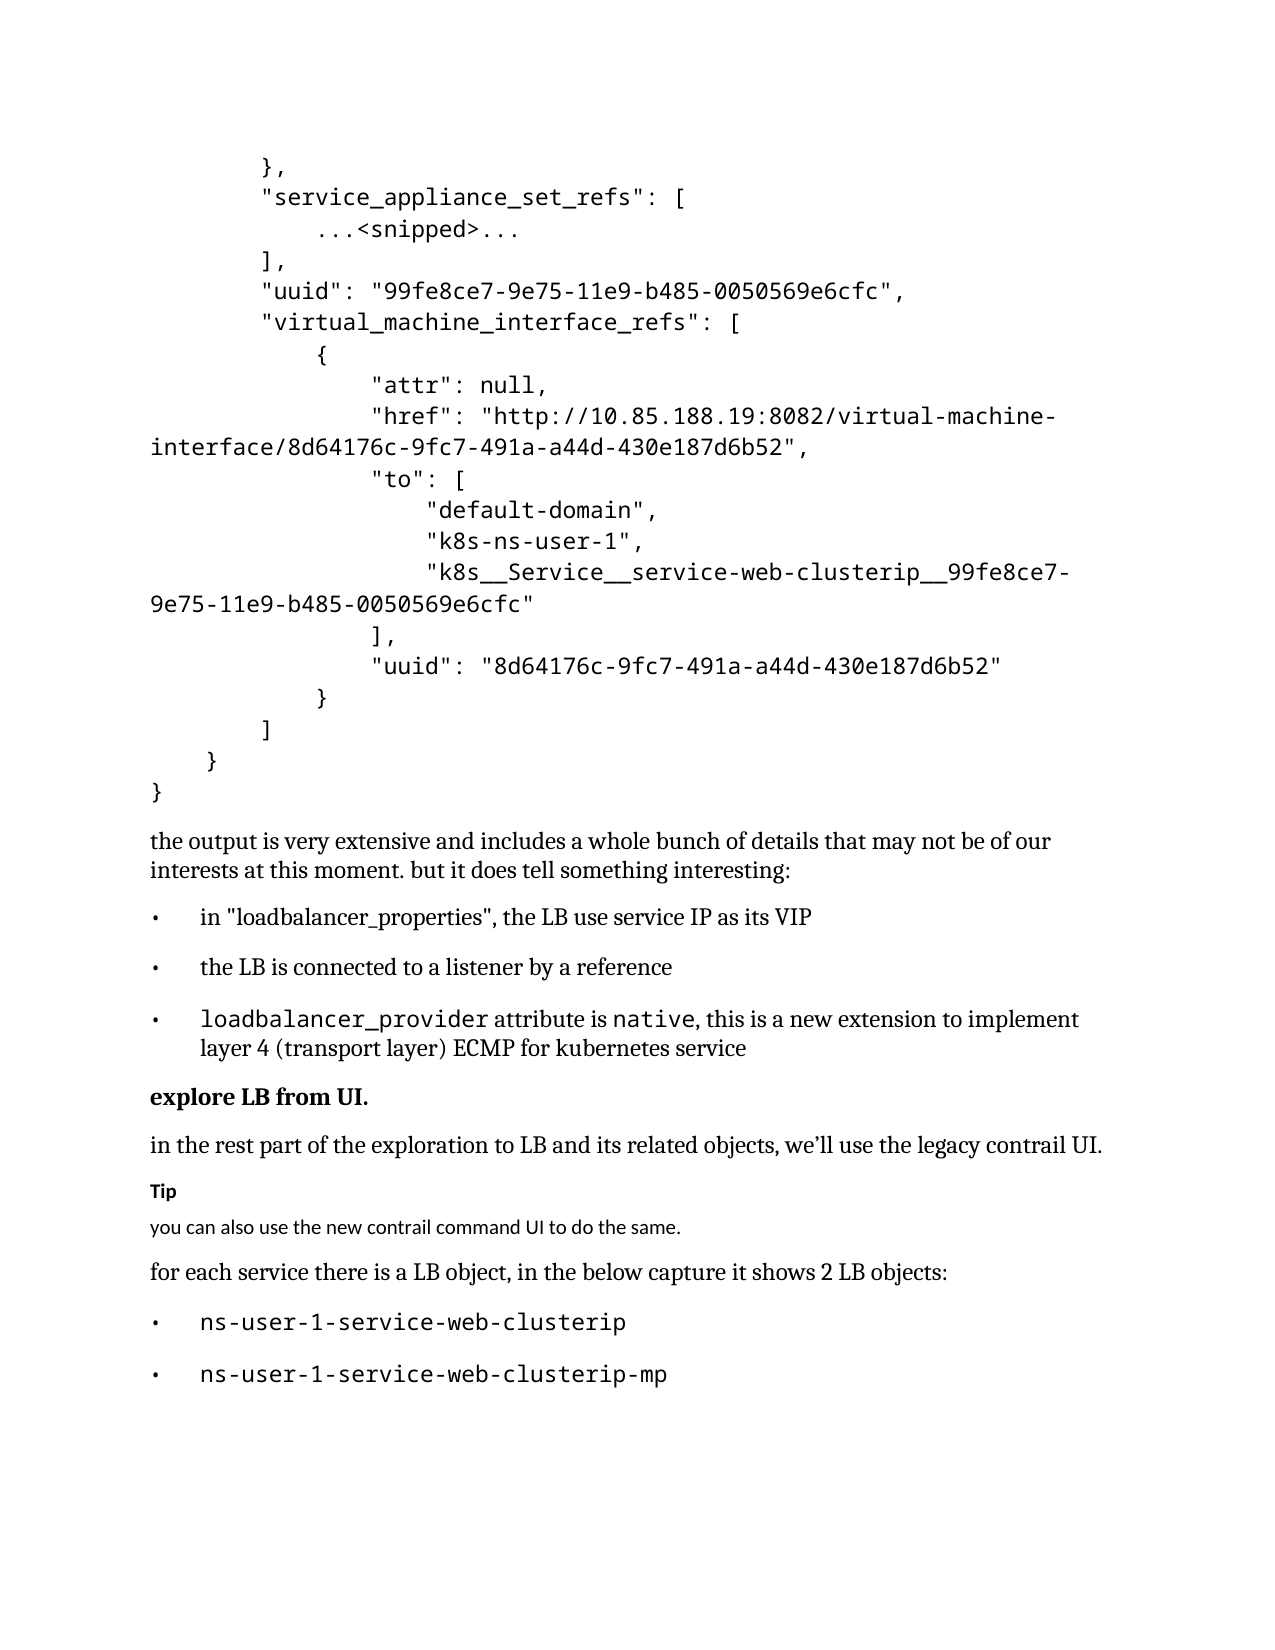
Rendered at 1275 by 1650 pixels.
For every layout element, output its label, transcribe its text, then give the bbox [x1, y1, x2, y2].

text in the rest part of the exploration to LB and its related objects, we’ll use the legacy contrail UI. [150, 1131, 1125, 1159]
text Tip [150, 1178, 1125, 1204]
list in "loadbalancer_properties", the LB use service IP as its VIP [150, 903, 1125, 932]
list the LB is connected to a listener by a reference [150, 953, 1125, 982]
list ns-user-1-service-web-clusterip [150, 1306, 1125, 1337]
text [150, 150, 1125, 806]
text explore LB from UI. [150, 1083, 1125, 1112]
list ns-user-1-service-web-clusterip-mp [150, 1358, 1125, 1389]
text for each service there is a LB object, in the below capture it shows 2 LB objects: [150, 1258, 1125, 1287]
text the output is very extensive and includes a whole bunch of details that may not be of our interests at this moment. but it does tell something interesting: [150, 827, 1125, 884]
list loadbalancer_provider attribute is native, this is a new extension to implement layer 4 (transport layer) ECMP for kubernetes service [150, 1002, 1125, 1062]
text you can also use the new contrail command UI to do the same. [150, 1214, 1125, 1239]
